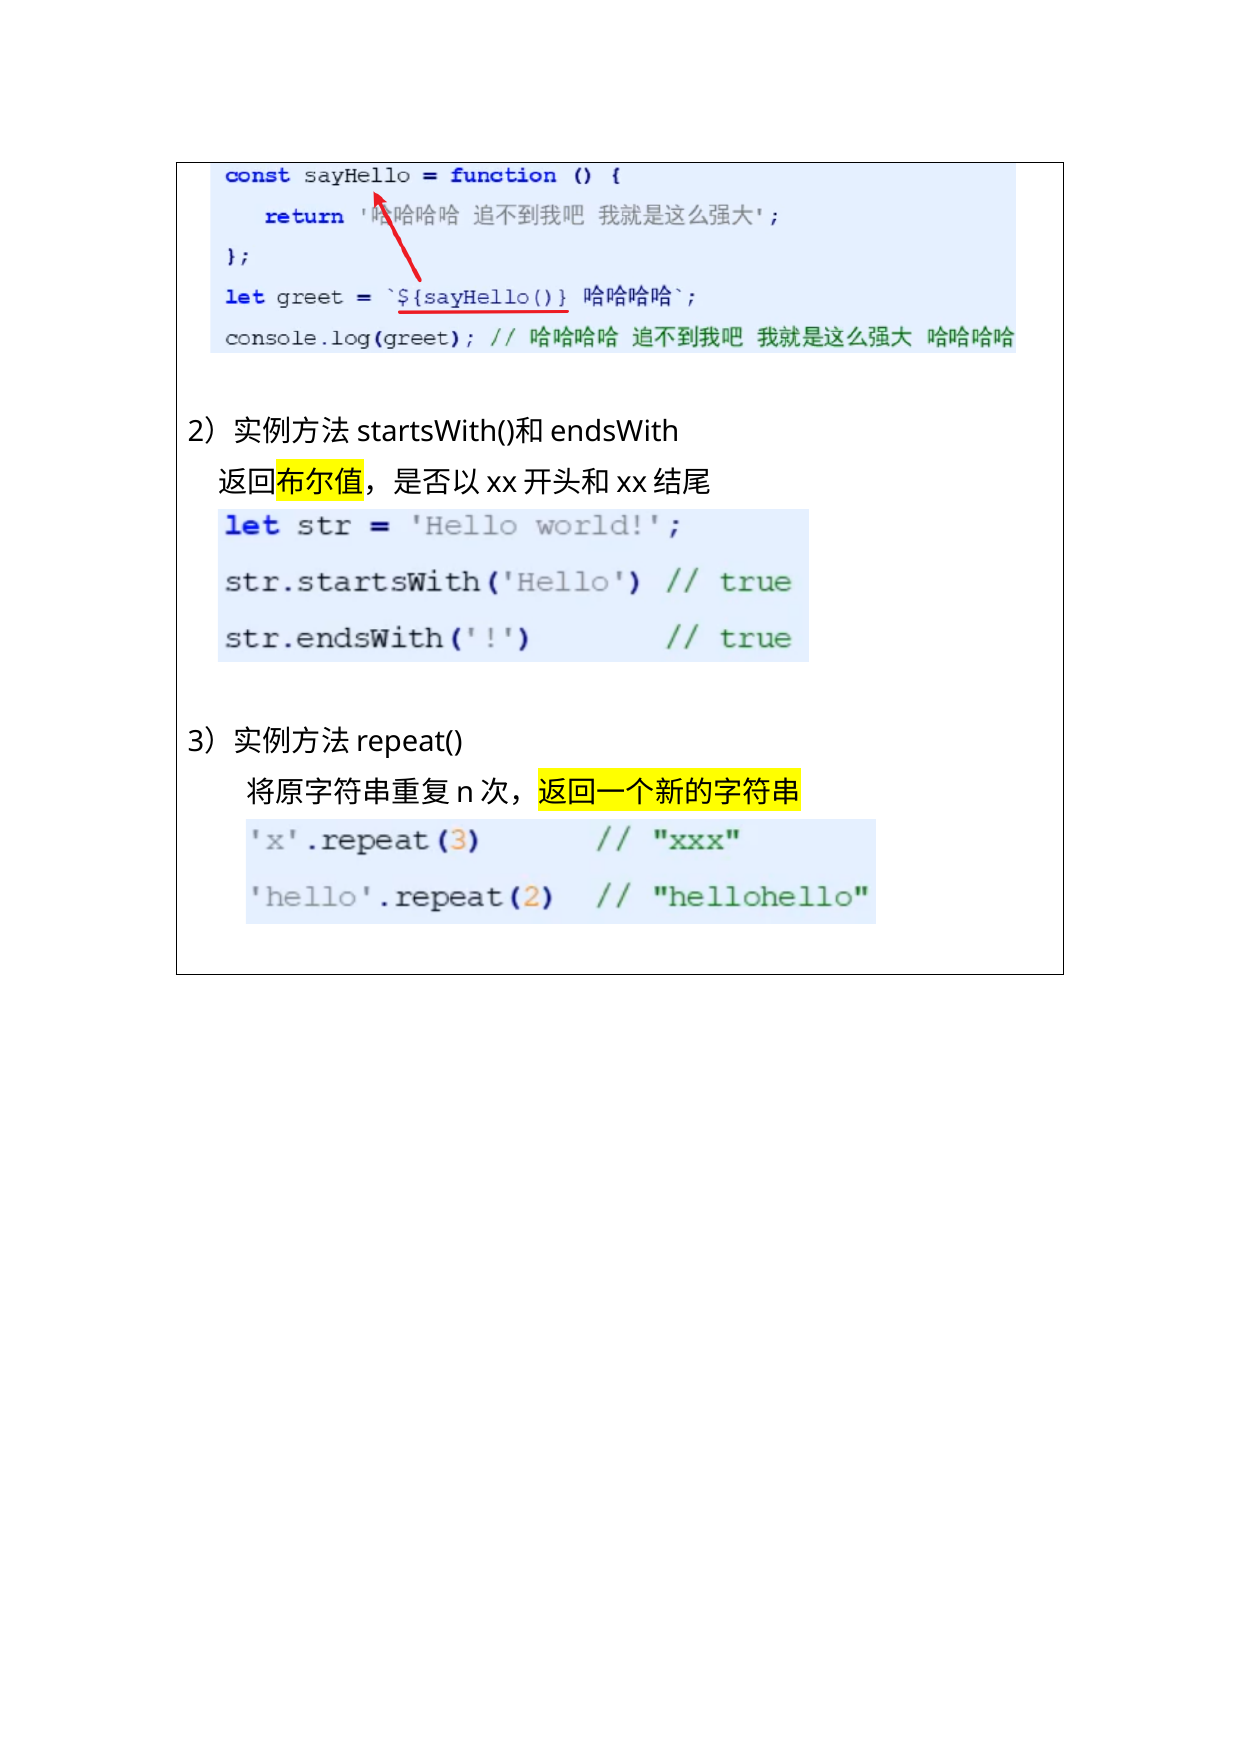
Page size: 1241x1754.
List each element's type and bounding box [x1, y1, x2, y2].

table_header [177, 163, 1063, 974]
picture [210, 163, 1016, 353]
picture [245, 819, 876, 924]
picture [217, 509, 809, 662]
